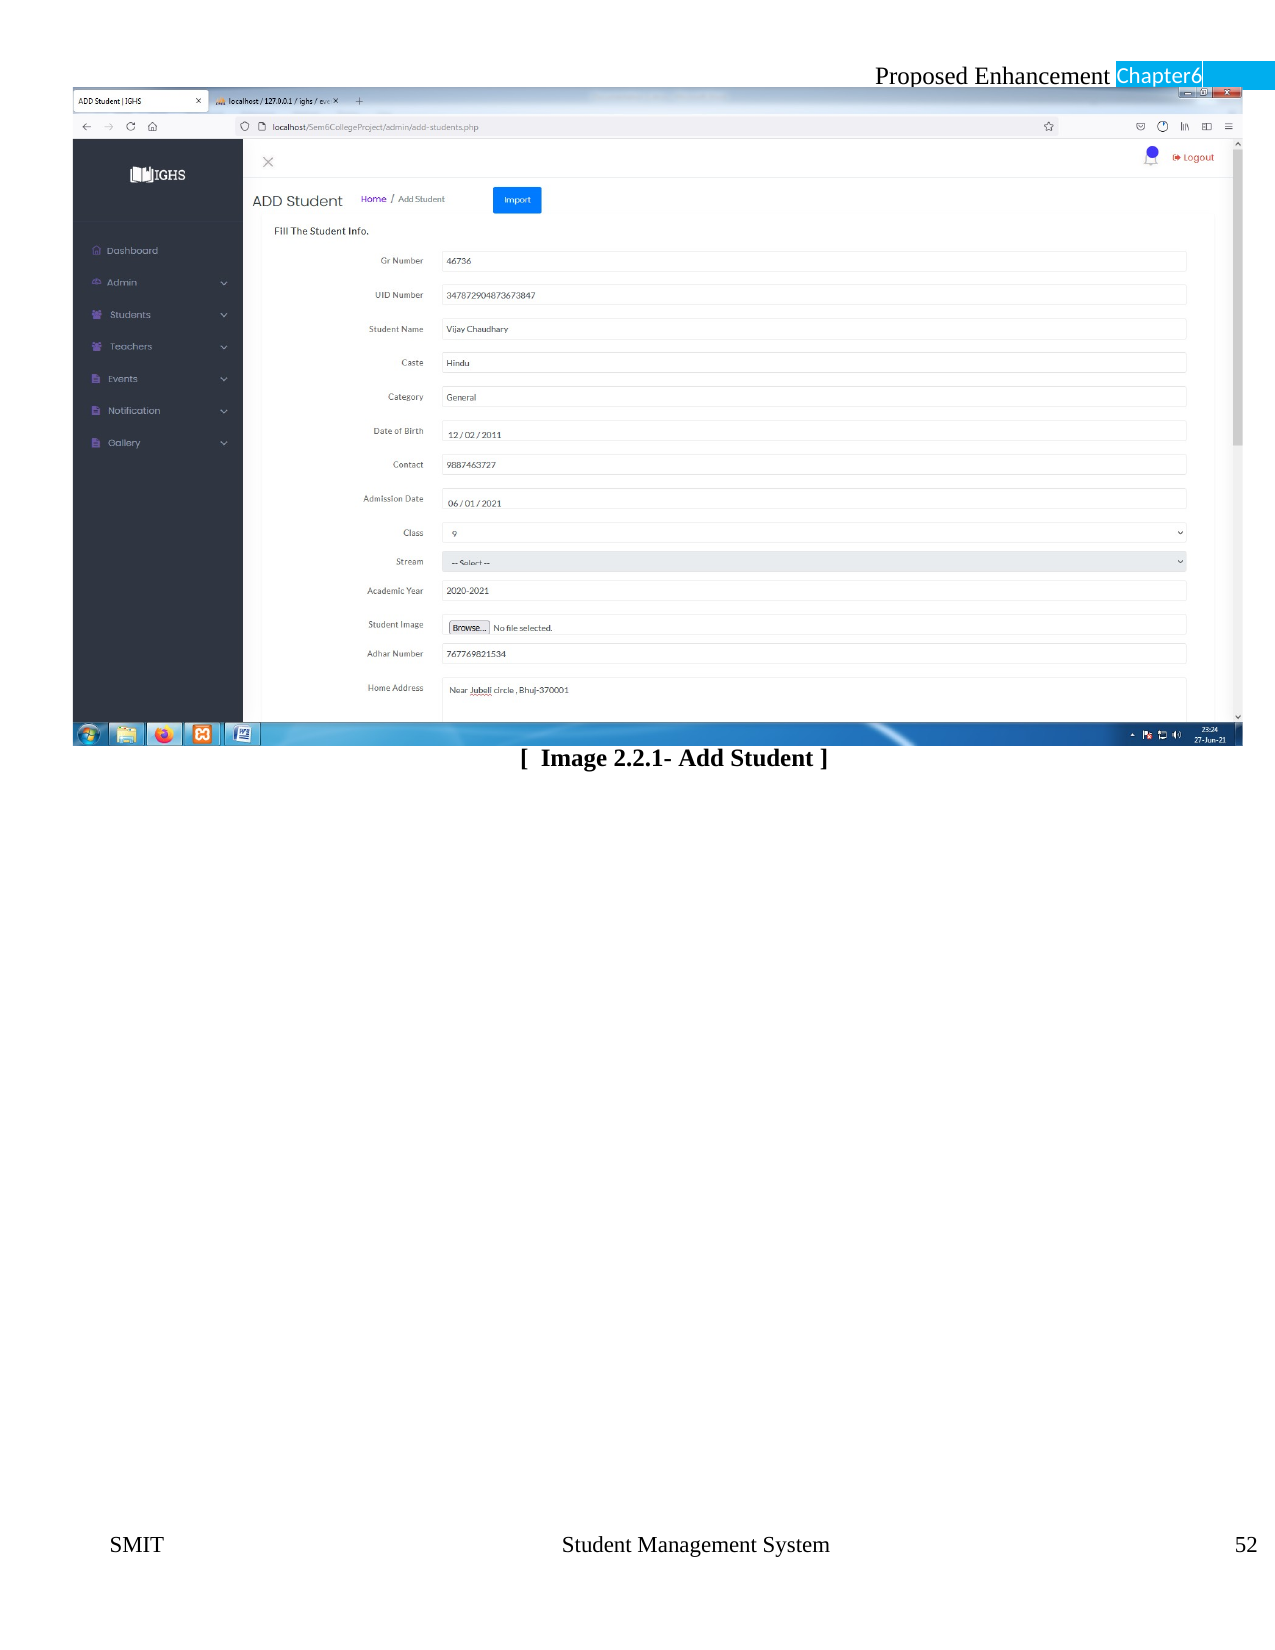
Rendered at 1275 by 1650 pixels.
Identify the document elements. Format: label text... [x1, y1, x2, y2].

picture [72, 87, 1243, 746]
text [ Image 2.2.1- Add Student ] [148, 746, 1200, 772]
